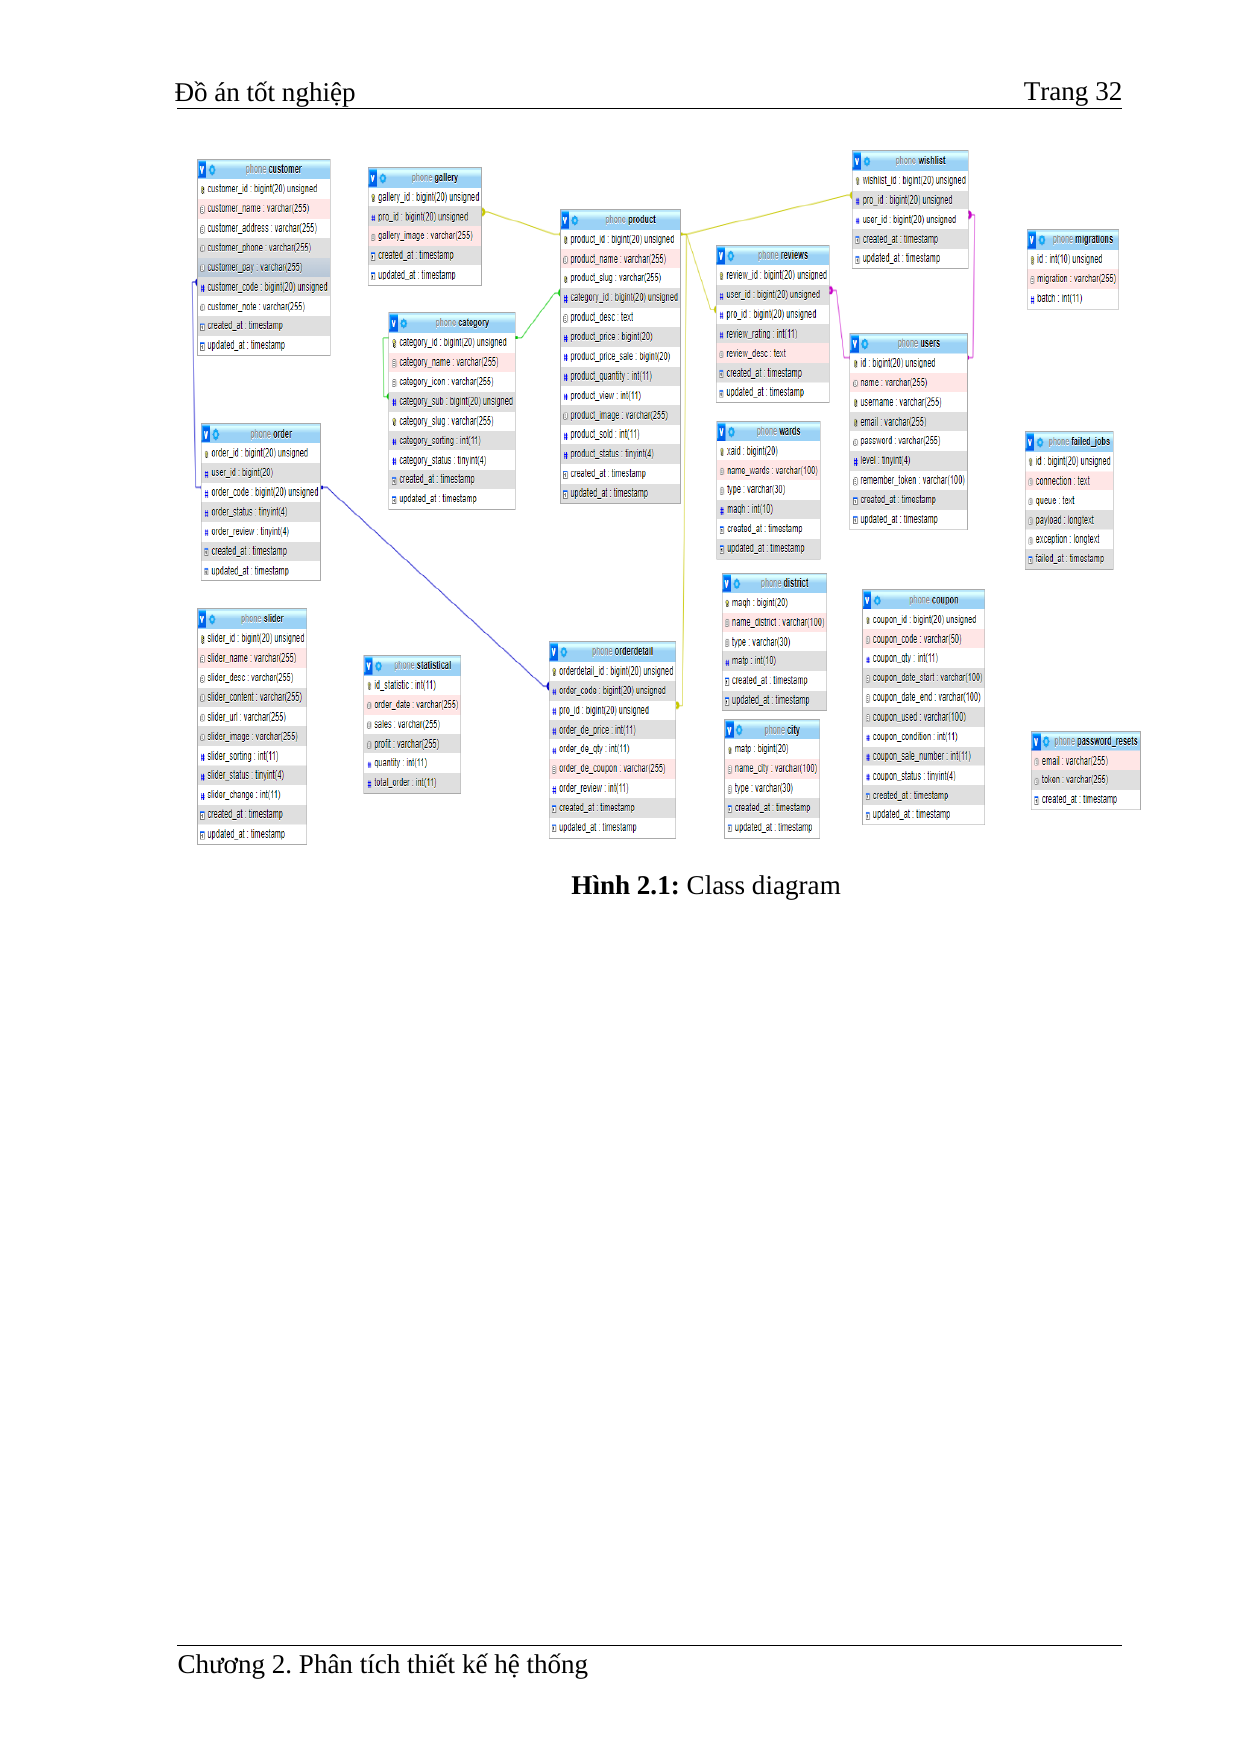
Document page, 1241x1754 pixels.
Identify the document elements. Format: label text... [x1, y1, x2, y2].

text Class diagram [290, 869, 1122, 900]
picture [177, 147, 1160, 854]
